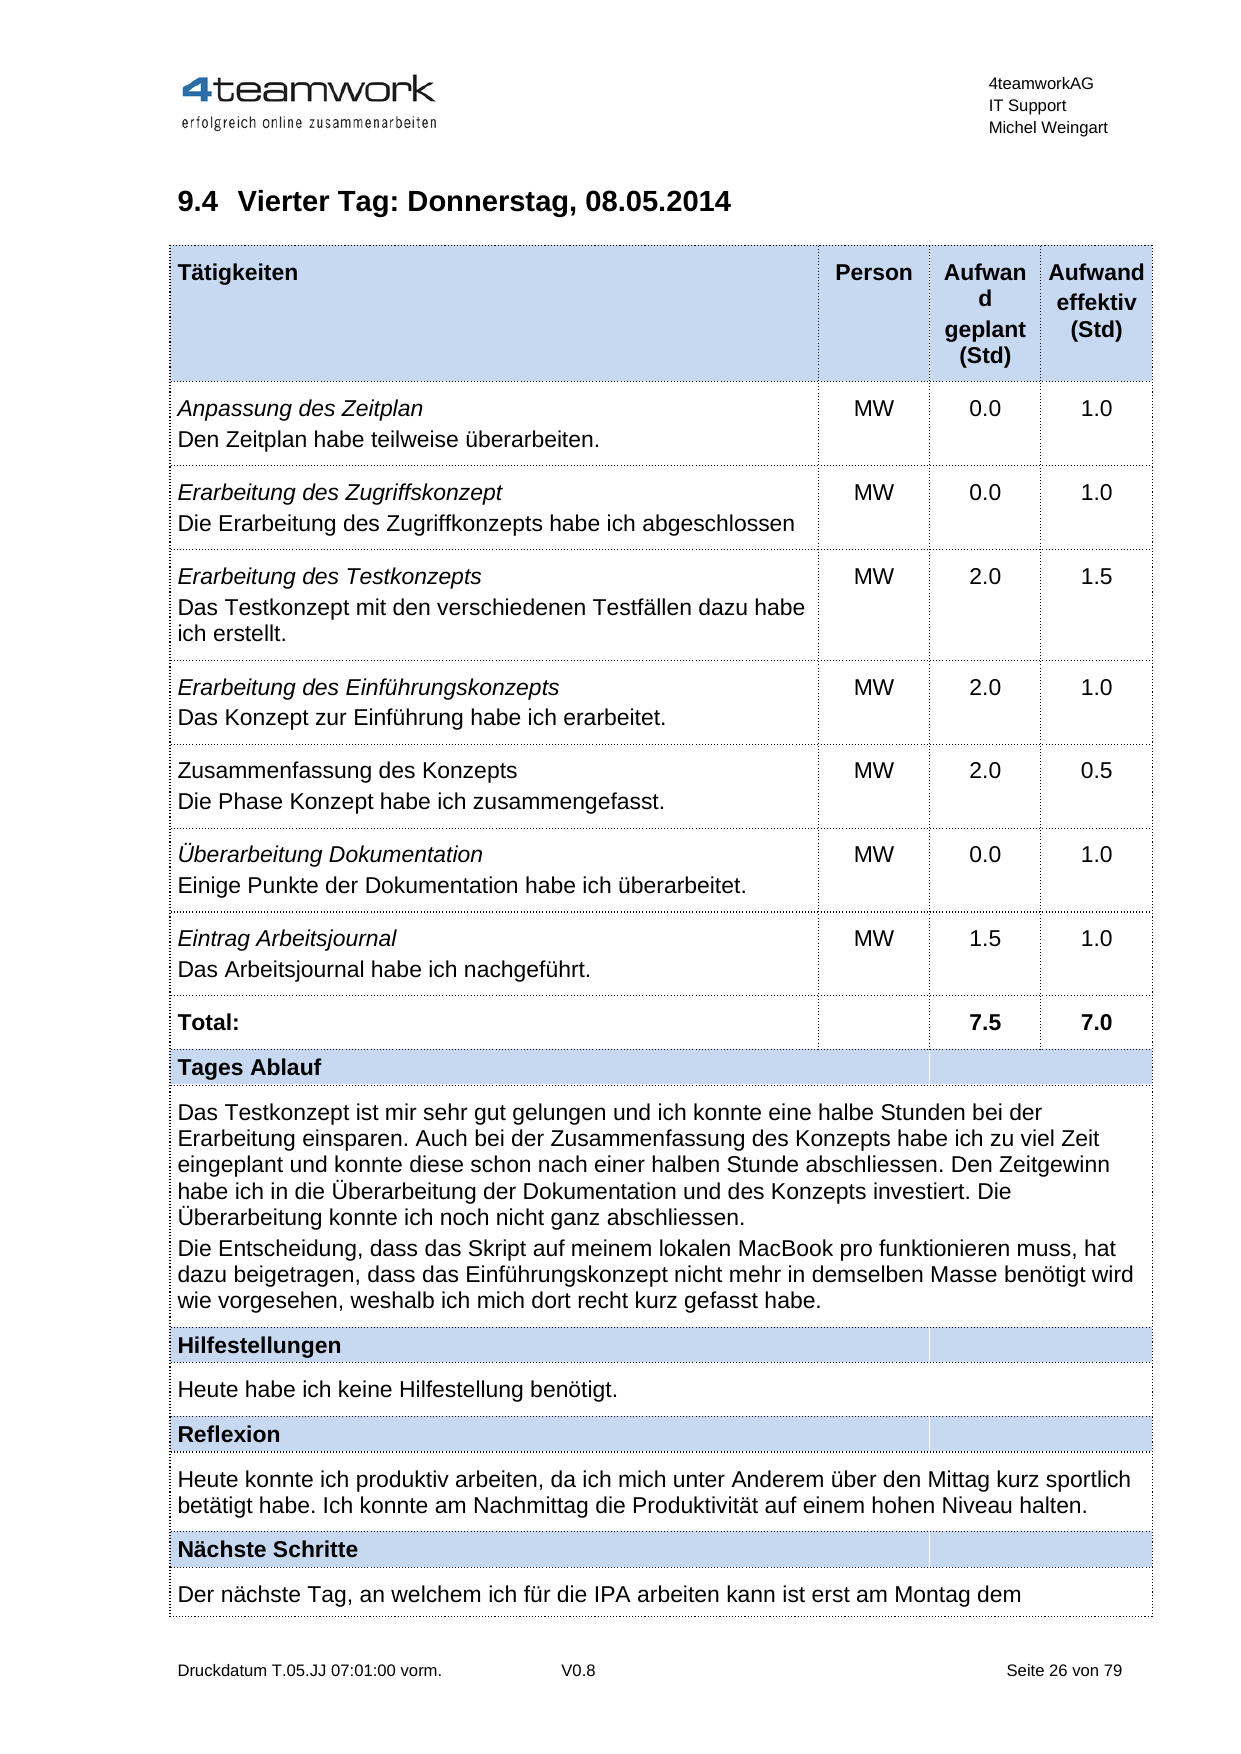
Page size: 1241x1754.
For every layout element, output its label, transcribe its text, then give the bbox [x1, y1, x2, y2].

table_cell Total: [170, 995, 818, 1049]
table_cell MW [818, 744, 929, 827]
table_cell [1041, 1327, 1152, 1362]
table_cell [930, 1531, 1041, 1567]
table_cell [1041, 1531, 1152, 1567]
table_cell [930, 1327, 1041, 1362]
table_cell 0.5 [1041, 744, 1152, 827]
table_cell 1.0 [1041, 660, 1152, 743]
table_cell Reflexion [170, 1416, 818, 1451]
table_cell [1041, 1049, 1152, 1084]
table_cell [818, 1531, 929, 1567]
table_cell [930, 1416, 1041, 1451]
table_cell [930, 1049, 1041, 1084]
table_cell Erarbeitung des Einführungskonzepts Das Konzept zur Einführung habe ich erarbeitet. [170, 660, 818, 743]
table_cell Anpassung des Zeitplan Den Zeitplan habe teilweise überarbeiten. [170, 381, 818, 465]
table_cell Das Testkonzept ist mir sehr gut gelungen und ich konnte eine halbe Stunden bei der Erarbeitung einsparen. Auch bei der Zusammenfassung des Konzepts habe ich zu viel Zeit eingeplant und konnte diese schon nach einer halben Stunde abschliessen. Den Zeitgewinn habe ich in die Überarbeitung der Dokumentation und des Konzepts investiert. Die Überarbeitung konnte ich noch nicht ganz abschliessen. Die Entscheidung, dass das Skript auf meinem lokalen MacBook pro funktionieren muss, hat dazu beigetragen, dass das Einführungskonzept nicht mehr in demselben Masse benötigt wird wie vorgesehen, weshalb ich mich dort recht kurz gefasst habe. [170, 1085, 1152, 1327]
table_header Aufwand effektiv (Std) [1041, 245, 1152, 381]
table_cell MW [818, 828, 929, 911]
table_cell 1.0 [1041, 828, 1152, 911]
table_cell [818, 1327, 929, 1362]
table_cell MW [818, 549, 929, 659]
table_cell [818, 995, 929, 1049]
table_cell 0.0 [930, 465, 1041, 549]
table_cell [818, 1049, 929, 1084]
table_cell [170, 1567, 1152, 1616]
table_cell Erarbeitung des Zugriffskonzept Die Erarbeitung des Zugriffkonzepts habe ich abgeschlossen [170, 465, 818, 549]
table_cell 2.0 [930, 744, 1041, 827]
table_header Tätigkeiten [170, 245, 818, 381]
subtitle Vierter Tag: Donnerstag, 08.05.2014 [177, 184, 1122, 217]
table_cell 1.0 [1041, 465, 1152, 549]
table_cell Heute konnte ich produktiv arbeiten, da ich mich unter Anderem über den Mittag kurz sportlich betätigt habe. Ich konnte am Nachmittag die Produktivität auf einem hohen Niveau halten. [170, 1451, 1152, 1531]
table_cell Überarbeitung Dokumentation Einige Punkte der Dokumentation habe ich überarbeitet. [170, 828, 818, 911]
table_cell Nächste Schritte [170, 1531, 818, 1567]
table_cell 1.0 [1041, 911, 1152, 995]
table_cell Heute habe ich keine Hilfestellung benötigt. [170, 1362, 1152, 1416]
table_cell 0.0 [930, 828, 1041, 911]
table_cell MW [818, 381, 929, 465]
table_cell MW [818, 660, 929, 743]
table_cell MW [818, 911, 929, 995]
table_cell [1041, 1416, 1152, 1451]
table_cell 1.5 [1041, 549, 1152, 659]
table_header Aufwand geplant (Std) [930, 245, 1041, 381]
table_cell Hilfestellungen [170, 1327, 818, 1362]
table_cell 7.5 [930, 995, 1041, 1049]
table_cell 0.0 [930, 381, 1041, 465]
table_cell [818, 1416, 929, 1451]
table_cell MW [818, 465, 929, 549]
table_cell 2.0 [930, 660, 1041, 743]
table_cell 1.5 [930, 911, 1041, 995]
table_cell 7.0 [1041, 995, 1152, 1049]
table_cell Zusammenfassung des Konzepts Die Phase Konzept habe ich zusammengefasst. [170, 744, 818, 827]
table_cell 1.0 [1041, 381, 1152, 465]
table_cell 2.0 [930, 549, 1041, 659]
table_header Person [818, 245, 929, 381]
table_cell Eintrag Arbeitsjournal Das Arbeitsjournal habe ich nachgeführt. [170, 911, 818, 995]
table_cell Erarbeitung des Testkonzepts Das Testkonzept mit den verschiedenen Testfällen dazu habe ich erstellt. [170, 549, 818, 659]
picture [177, 69, 440, 134]
table_cell Tages Ablauf [170, 1049, 818, 1084]
